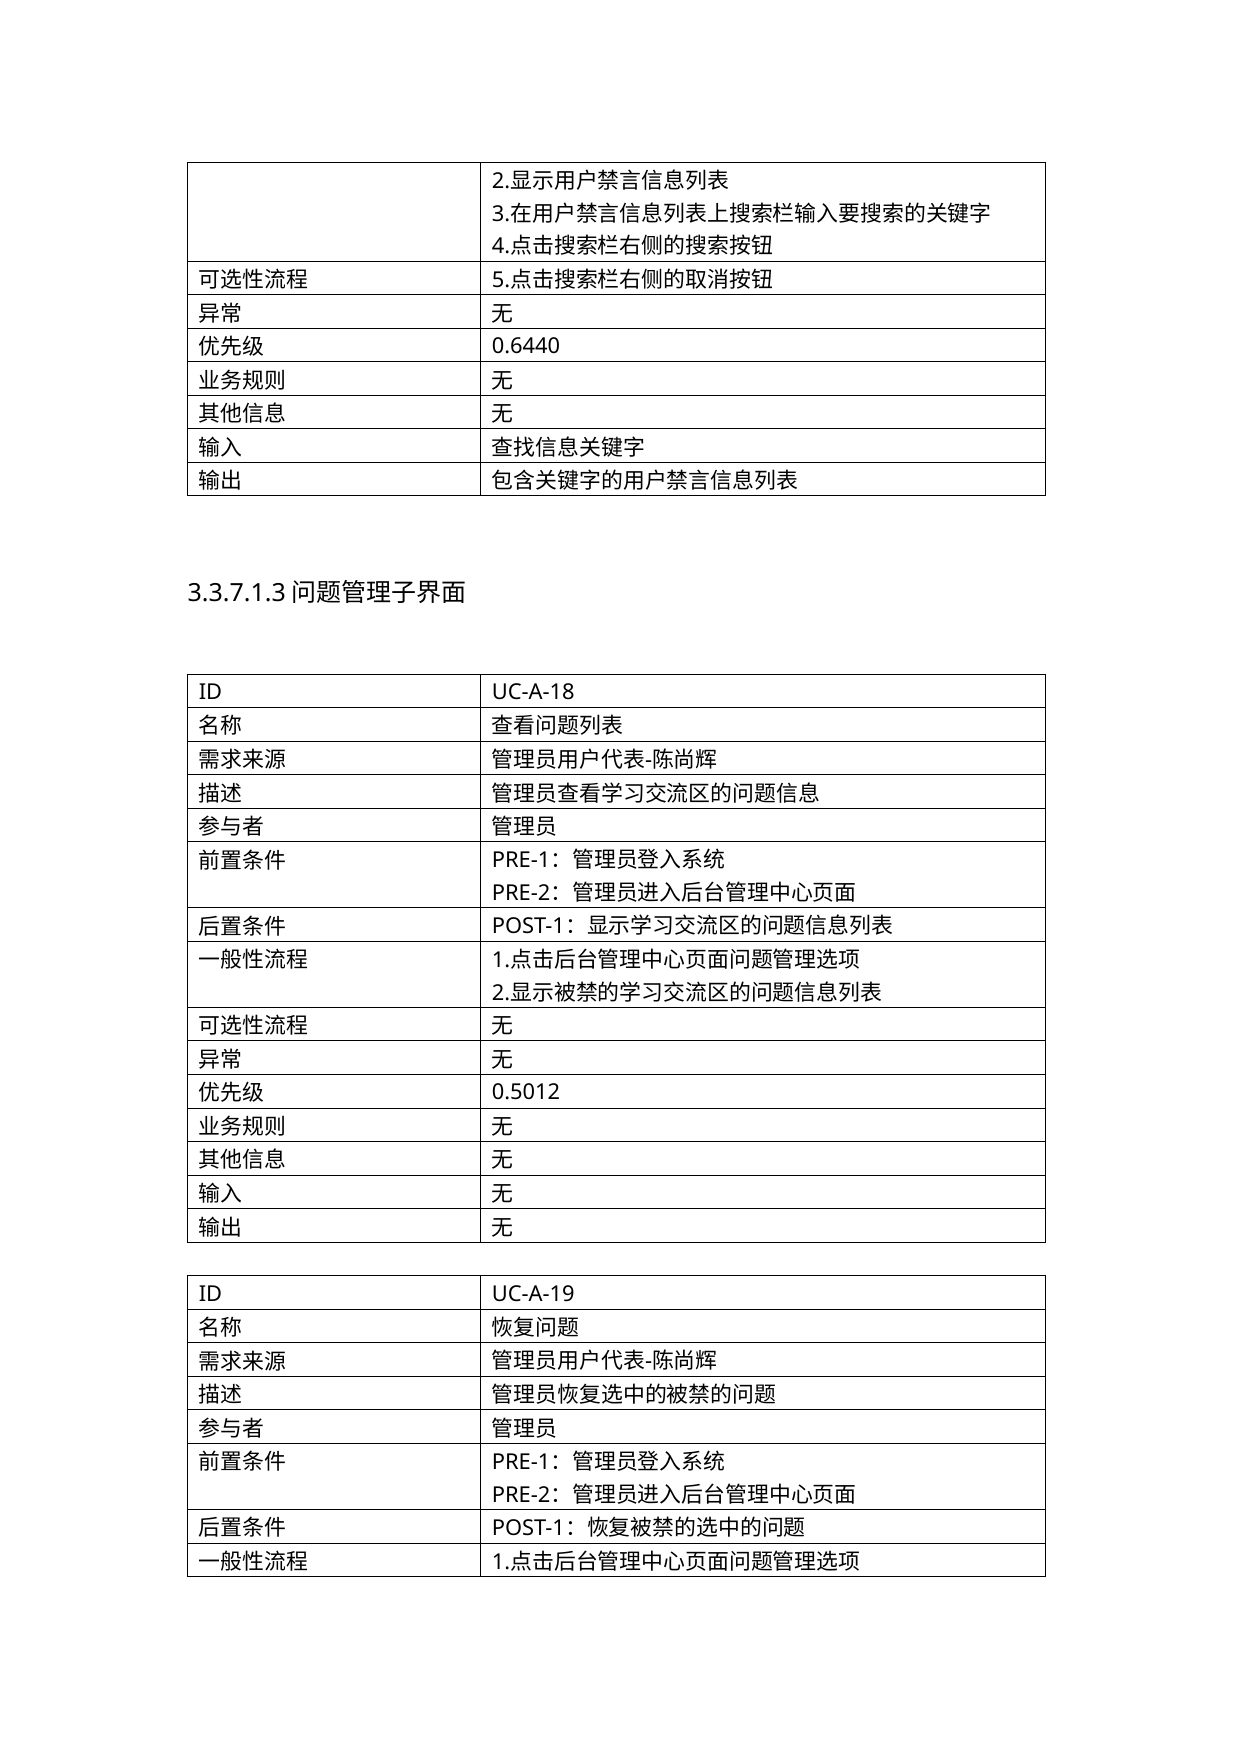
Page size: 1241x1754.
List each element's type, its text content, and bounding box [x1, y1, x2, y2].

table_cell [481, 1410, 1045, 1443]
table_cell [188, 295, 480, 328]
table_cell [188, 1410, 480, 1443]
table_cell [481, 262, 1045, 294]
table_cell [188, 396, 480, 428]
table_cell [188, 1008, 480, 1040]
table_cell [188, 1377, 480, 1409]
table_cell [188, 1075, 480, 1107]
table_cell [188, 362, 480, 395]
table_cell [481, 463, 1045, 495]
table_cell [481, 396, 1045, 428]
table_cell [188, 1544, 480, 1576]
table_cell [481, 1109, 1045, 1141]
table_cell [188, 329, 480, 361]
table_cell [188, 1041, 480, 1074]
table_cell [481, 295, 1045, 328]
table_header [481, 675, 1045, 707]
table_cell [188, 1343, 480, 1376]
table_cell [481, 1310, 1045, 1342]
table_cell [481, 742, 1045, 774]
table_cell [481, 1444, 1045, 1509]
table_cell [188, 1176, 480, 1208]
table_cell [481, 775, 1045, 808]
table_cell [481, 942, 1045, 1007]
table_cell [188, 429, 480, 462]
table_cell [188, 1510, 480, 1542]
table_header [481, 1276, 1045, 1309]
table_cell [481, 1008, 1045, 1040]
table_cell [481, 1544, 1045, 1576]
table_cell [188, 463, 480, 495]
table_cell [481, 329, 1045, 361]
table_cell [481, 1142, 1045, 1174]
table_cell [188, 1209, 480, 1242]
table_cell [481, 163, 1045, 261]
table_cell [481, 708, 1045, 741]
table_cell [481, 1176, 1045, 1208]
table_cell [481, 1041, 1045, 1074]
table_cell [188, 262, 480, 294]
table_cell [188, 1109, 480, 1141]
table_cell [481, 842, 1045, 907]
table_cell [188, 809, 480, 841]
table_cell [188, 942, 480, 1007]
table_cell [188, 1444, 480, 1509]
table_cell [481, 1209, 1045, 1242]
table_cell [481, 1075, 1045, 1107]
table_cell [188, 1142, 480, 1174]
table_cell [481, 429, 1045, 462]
subtitle 3.3.7.1.3问题管理子界面 [187, 558, 1053, 623]
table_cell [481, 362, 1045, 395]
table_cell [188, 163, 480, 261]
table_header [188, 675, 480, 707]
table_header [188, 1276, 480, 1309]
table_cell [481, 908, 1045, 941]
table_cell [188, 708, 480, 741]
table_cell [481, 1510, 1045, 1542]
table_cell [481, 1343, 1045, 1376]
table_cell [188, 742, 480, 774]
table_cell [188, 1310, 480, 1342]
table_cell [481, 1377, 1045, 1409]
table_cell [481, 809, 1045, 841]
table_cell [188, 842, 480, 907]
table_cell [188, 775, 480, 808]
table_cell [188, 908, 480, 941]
